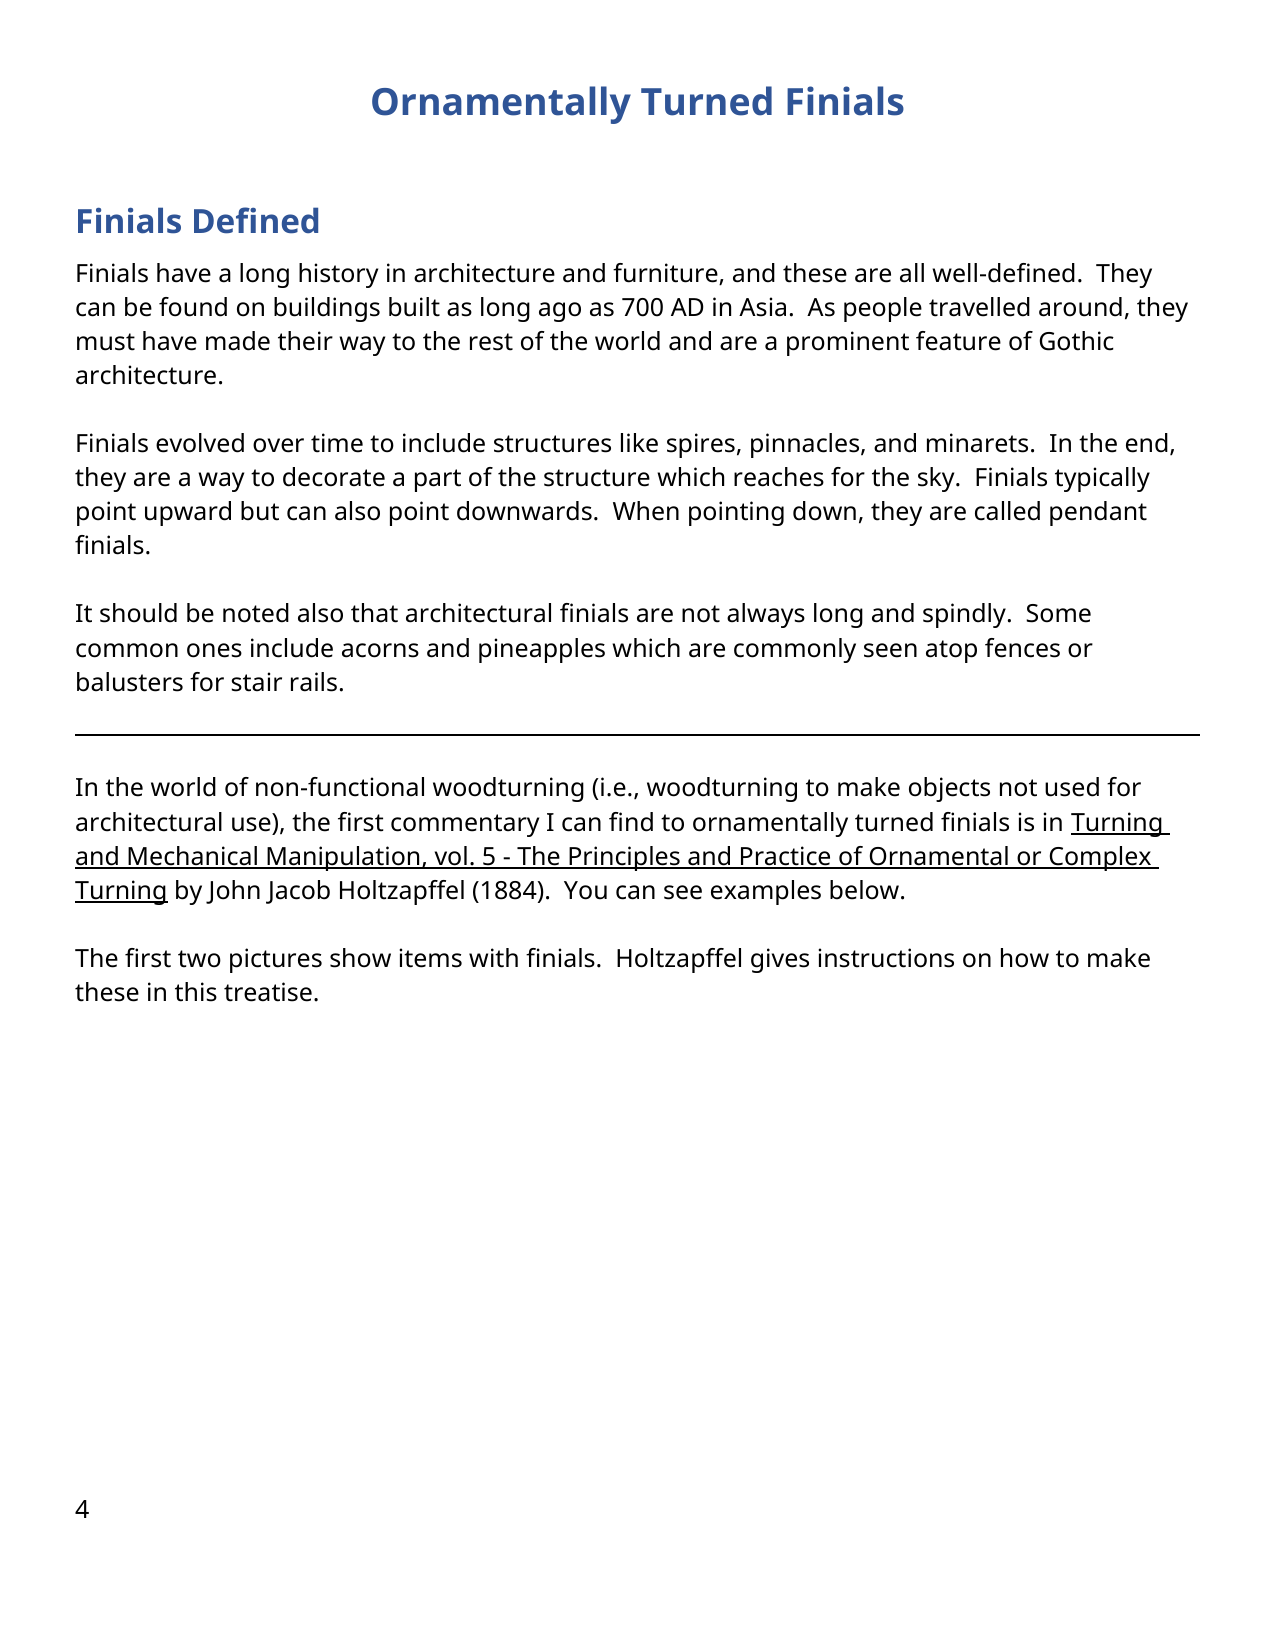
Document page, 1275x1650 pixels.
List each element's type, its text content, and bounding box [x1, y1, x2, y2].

text Finials have a long history in architecture and furniture, and these are all well-defined. They can be found on buildings built as long ago as 700 AD in Asia. As people travelled around, they must have made their way to the rest of the world and are a prominent feature of Gothic architecture. [75, 256, 1200, 392]
text Finials evolved over time to include structures like spires, pinnacles, and minarets. In the end, they are a way to decorate a part of the structure which reaches for the sky. Finials typically point upward but can also point downwards. When pointing down, they are called pendant finials. [75, 426, 1200, 562]
text In the world of non-functional woodturning (i.e., woodturning to make objects not used for architectural use), the first commentary I can find to ornamentally turned finials is in Turning and Mechanical Manipulation, vol. 5 - The Principles and Practice of Ornamental or Complex Turning by John Jacob Holtzapffel (1884). You can see examples below. [75, 770, 1200, 906]
text It should be noted also that architectural finials are not always long and spindly. Some common ones include acorns and pineapples which are commonly seen atop fences or balusters for stair rails. [75, 596, 1200, 698]
subtitle Finials Defined [75, 198, 1200, 243]
text The first two pictures show items with finials. Holtzapffel gives instructions on how to make these in this treatise. [75, 940, 1200, 1008]
